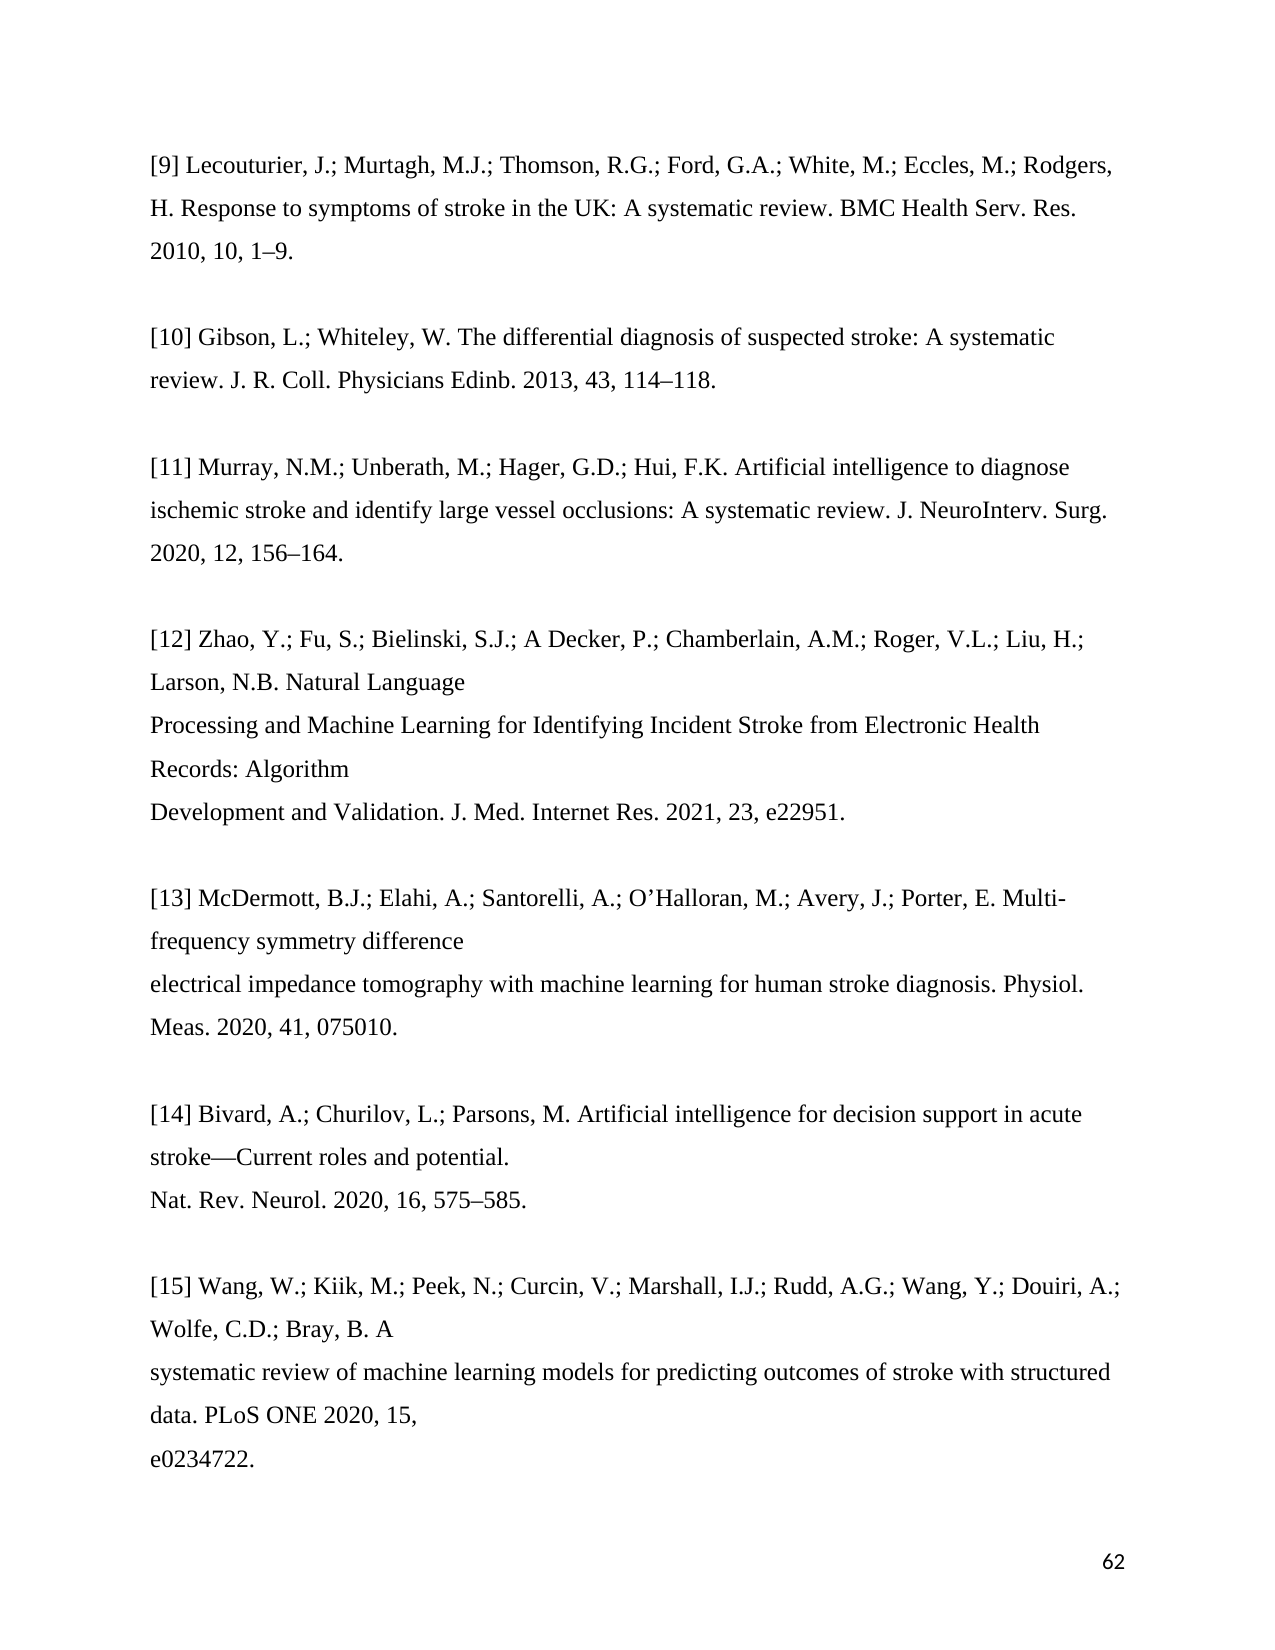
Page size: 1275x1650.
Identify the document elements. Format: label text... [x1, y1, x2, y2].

text [12] Zhao, Y.; Fu, S.; Bielinski, S.J.; A Decker, P.; Chamberlain, A.M.; Roger, V.L.; Liu, H.; Larson, N.B. Natural Language [150, 624, 1125, 696]
text Nat. Rev. Neurol. 2020, 16, 575–585. [150, 1185, 1125, 1214]
text Development and Validation. J. Med. Internet Res. 2021, 23, e22951. [150, 797, 1125, 826]
text [15] Wang, W.; Kiik, M.; Peek, N.; Curcin, V.; Marshall, I.J.; Rudd, A.G.; Wang, Y.; Douiri, A.; Wolfe, C.D.; Bray, B. A [150, 1271, 1125, 1343]
text [14] Bivard, A.; Churilov, L.; Parsons, M. Artificial intelligence for decision support in acute stroke—Current roles and potential. [150, 1099, 1125, 1171]
text e0234722. [150, 1444, 1125, 1472]
text [10] Gibson, L.; Whiteley, W. The differential diagnosis of suspected stroke: A systematic review. J. R. Coll. Physicians Edinb. 2013, 43, 114–118. [150, 322, 1125, 394]
text systematic review of machine learning models for predicting outcomes of stroke with structured data. PLoS ONE 2020, 15, [150, 1357, 1125, 1429]
text [13] McDermott, B.J.; Elahi, A.; Santorelli, A.; O’Halloran, M.; Avery, J.; Porter, E. Multi-frequency symmetry difference [150, 883, 1125, 955]
text [9] Lecouturier, J.; Murtagh, M.J.; Thomson, R.G.; Ford, G.A.; White, M.; Eccles, M.; Rodgers, H. Response to symptoms of stroke in the UK: A systematic review. BMC Health Serv. Res. 2010, 10, 1–9. [150, 150, 1125, 265]
text Processing and Machine Learning for Identifying Incident Stroke from Electronic Health Records: Algorithm [150, 711, 1125, 782]
text electrical impedance tomography with machine learning for human stroke diagnosis. Physiol. Meas. 2020, 41, 075010. [150, 969, 1125, 1041]
text [11] Murray, N.M.; Unberath, M.; Hager, G.D.; Hui, F.K. Artificial intelligence to diagnose ischemic stroke and identify large vessel occlusions: A systematic review. J. NeuroInterv. Surg. 2020, 12, 156–164. [150, 452, 1125, 567]
